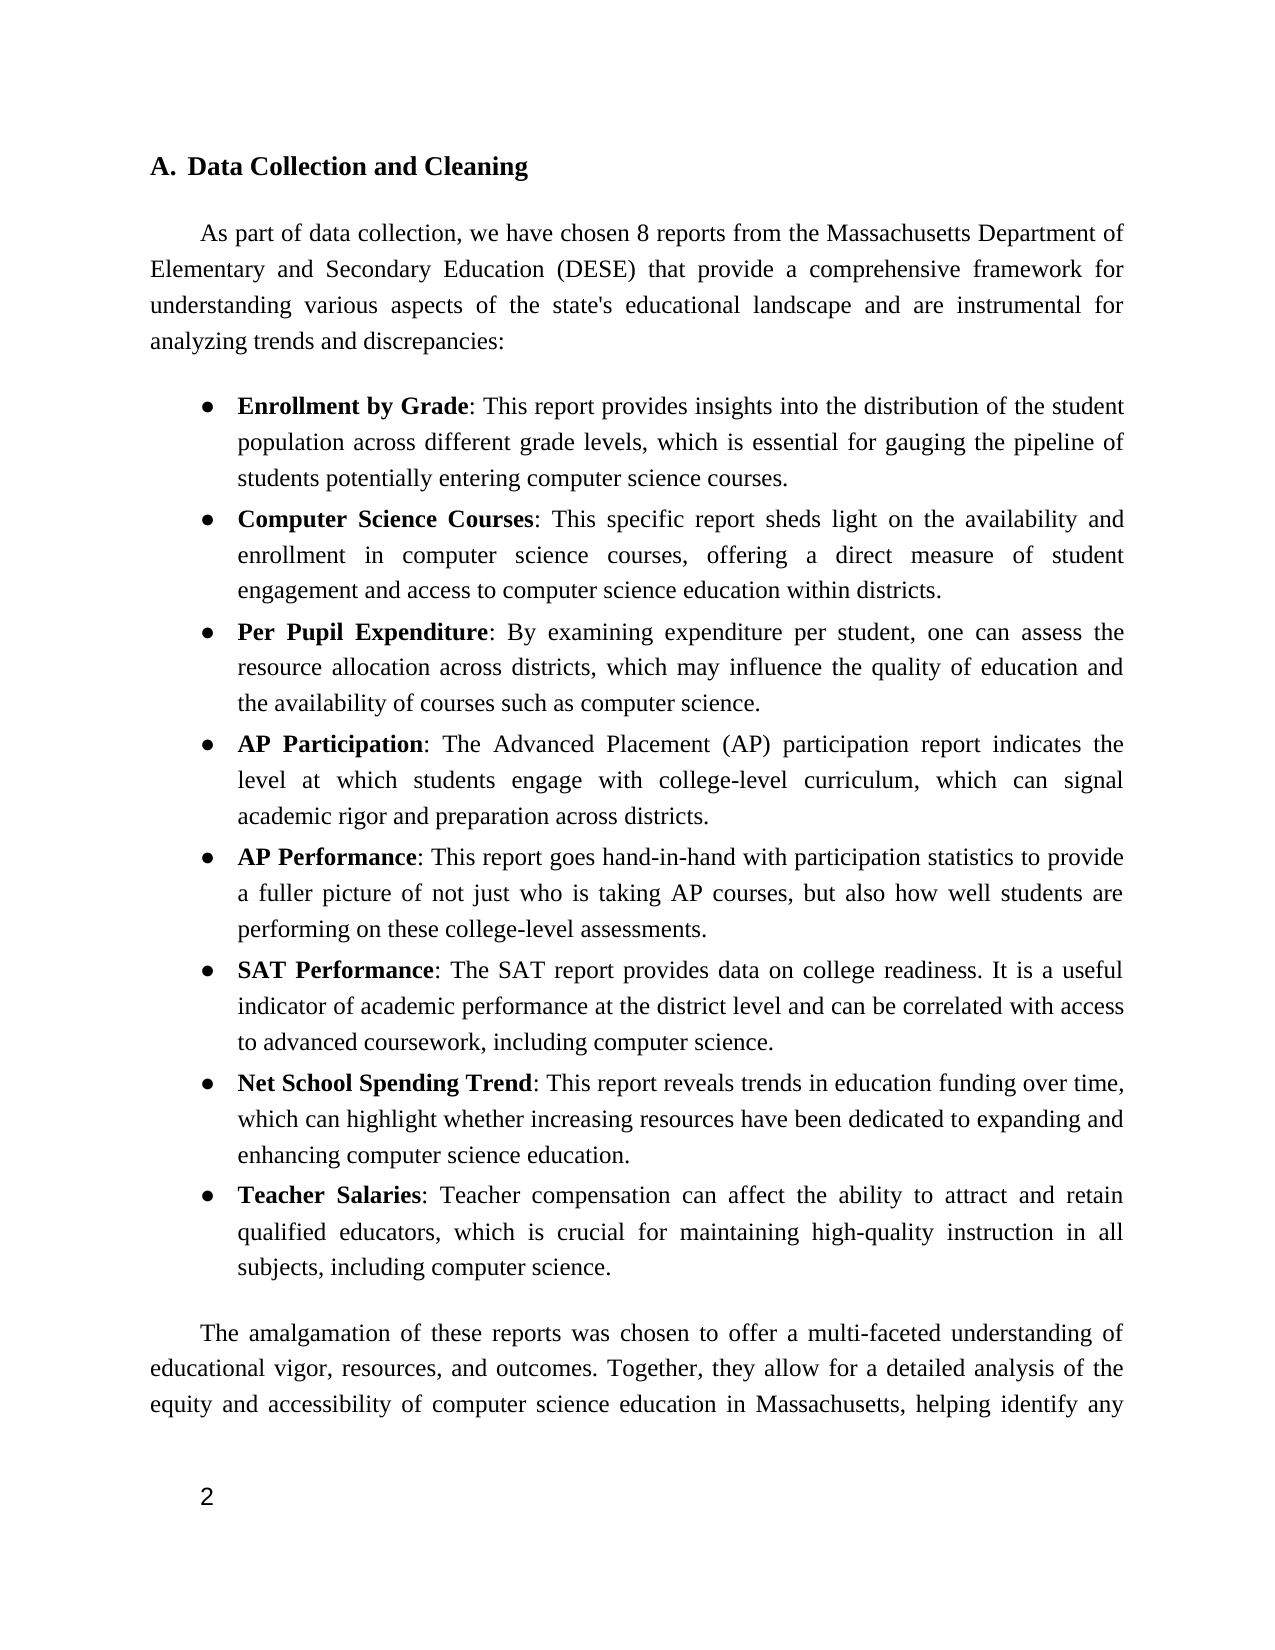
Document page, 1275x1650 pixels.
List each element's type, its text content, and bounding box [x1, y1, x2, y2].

list ​Per Pupil Expenditure: By examining expenditure per student, one can assess the resource allocation across districts, which may influence the quality of education and the availability of courses such as computer science. [200, 617, 1125, 717]
list Net School Spending Trend: This report reveals trends in education funding over time, which can highlight whether increasing resources have been dedicated to expanding and enhancing computer science education. [200, 1068, 1125, 1168]
list ​Computer Science Courses: This specific report sheds light on the availability and enrollment in computer science courses, offering a direct measure of student engagement and access to computer science education within districts. [200, 504, 1125, 604]
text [150, 1318, 1125, 1418]
list SAT Performance: The SAT report provides data on college readiness. It is a useful indicator of academic performance at the district level and can be correlated with access to advanced coursework, including computer science. [200, 955, 1125, 1056]
list ​Enrollment by Grade: This report provides insights into the distribution of the student population across different grade levels, which is essential for gauging the pipeline of students potentially entering computer science courses. [200, 391, 1125, 492]
subtitle Data Collection and Cleaning [150, 150, 1125, 181]
list AP Participation: The Advanced Placement (AP) participation report indicates the level at which students engage with college-level curriculum, which can signal academic rigor and preparation across districts. [200, 729, 1125, 830]
list Teacher Salaries: Teacher compensation can affect the ability to attract and retain qualified educators, which is crucial for maintaining high-quality instruction in all subjects, including computer science. [200, 1181, 1125, 1281]
text As part of data collection, we have chosen 8 reports from the Massachusetts Department of Elementary and Secondary Education (DESE) that provide a comprehensive framework for understanding various aspects of the state's educational landscape and are instrumental for analyzing trends and discrepancies: [150, 218, 1125, 354]
list AP Performance: This report goes hand-in-hand with participation statistics to provide a fuller picture of not just who is taking AP courses, but also how well students are performing on these college-level assessments. [200, 842, 1125, 943]
